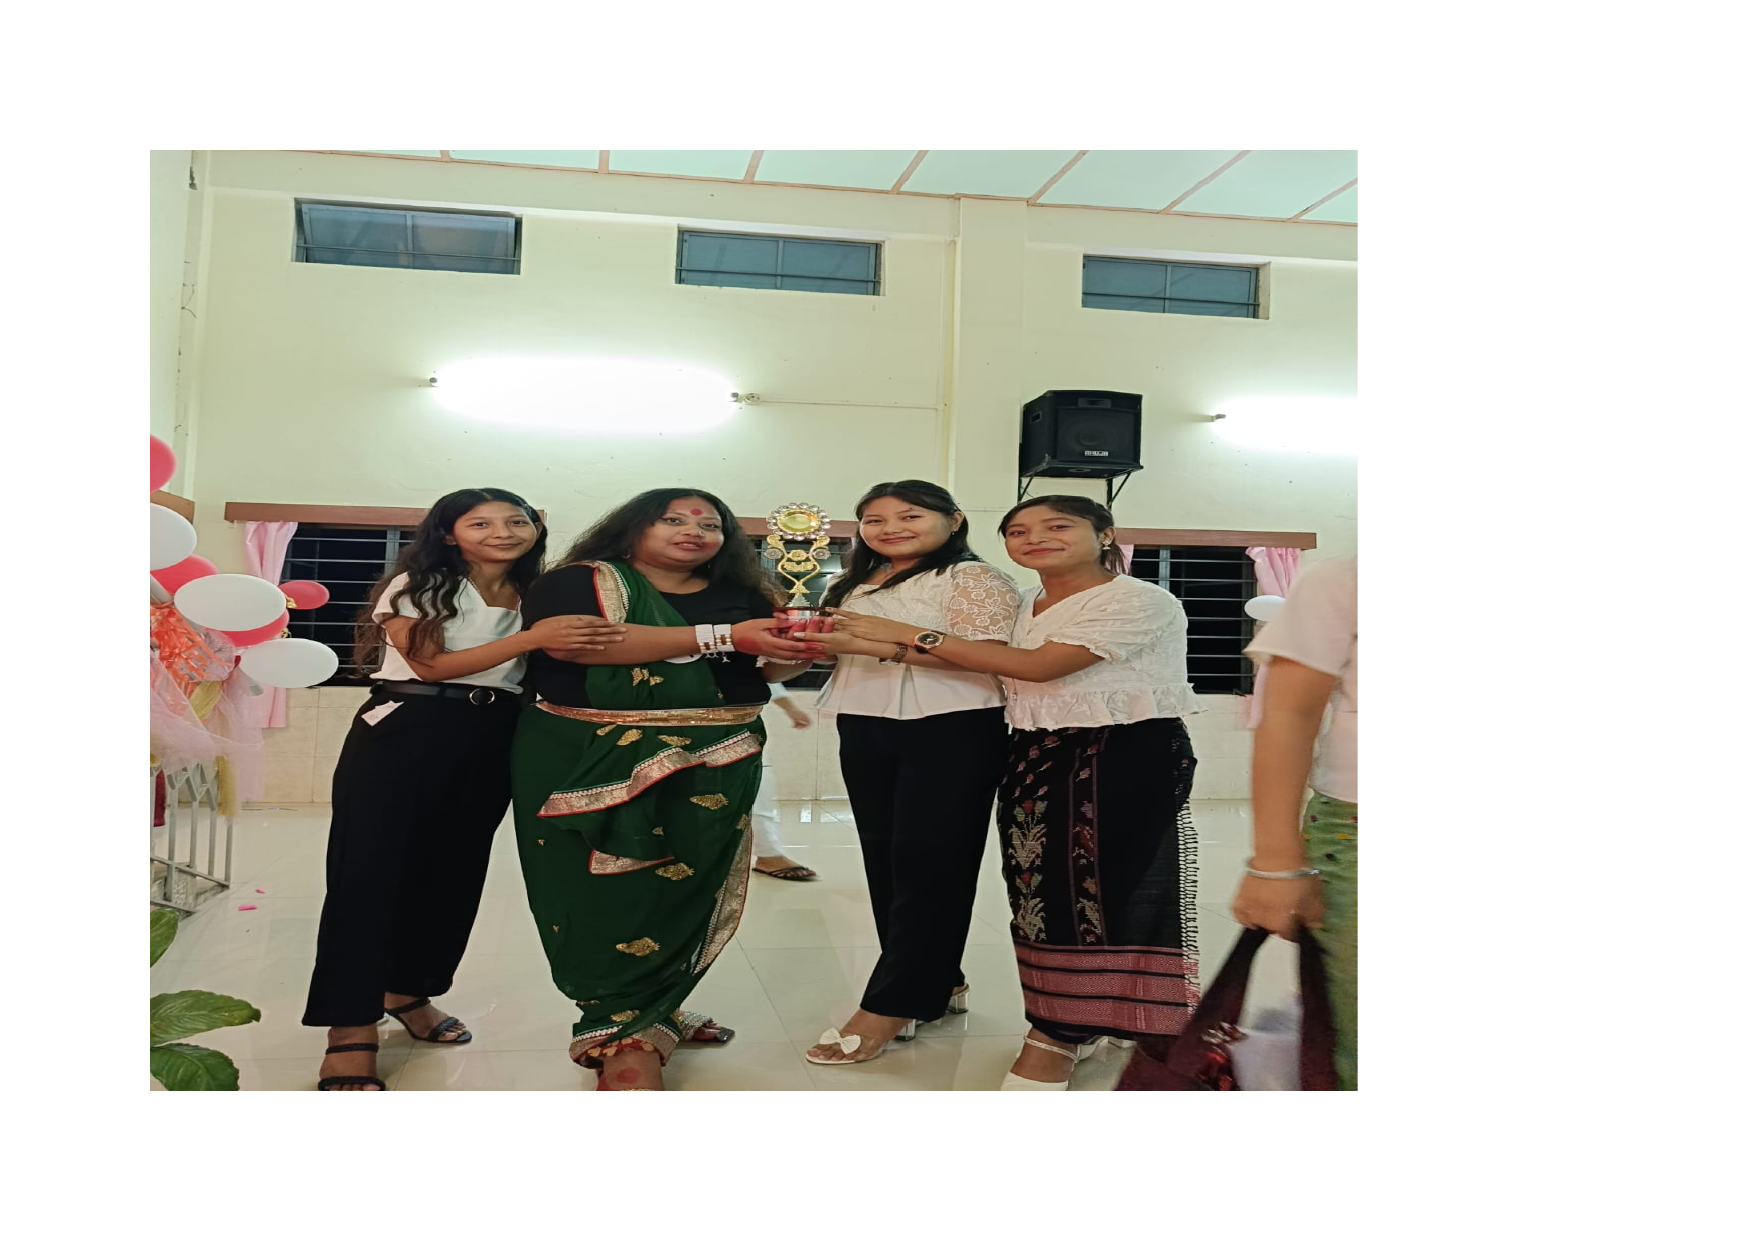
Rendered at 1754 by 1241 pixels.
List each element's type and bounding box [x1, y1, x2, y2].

picture [150, 150, 1358, 1091]
